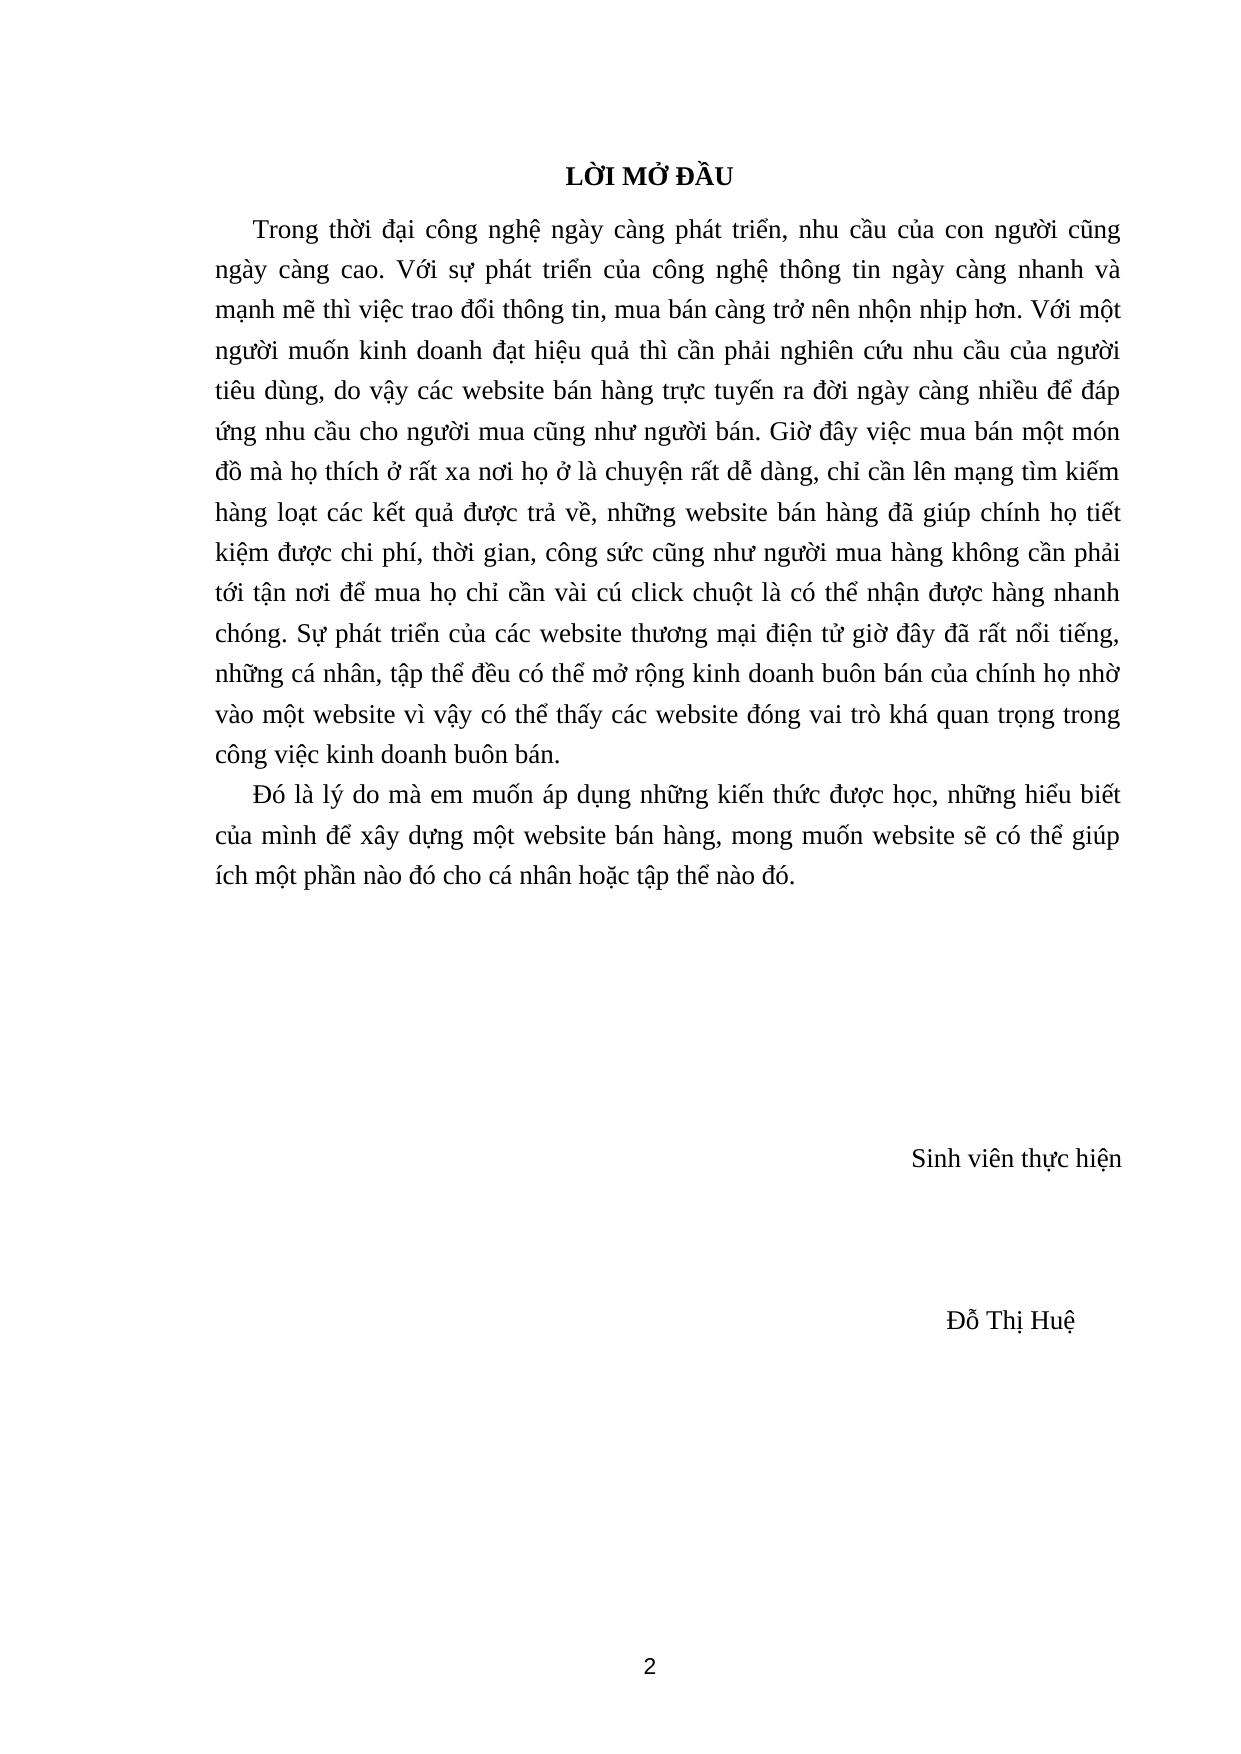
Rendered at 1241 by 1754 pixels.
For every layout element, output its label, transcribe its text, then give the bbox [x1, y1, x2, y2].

text Đỗ Thị Huệ [946, 1304, 1122, 1335]
subtitle LỜI MỞ ĐẦU [177, 160, 1122, 191]
text Đó là lý do mà em muốn áp dụng những kiến thức được học, những hiểu biết của mình để xây dựng một website bán hàng, mong muốn website sẽ có thể giúp ích một phần nào đó cho cá nhân hoặc tập thể nào đó. [215, 778, 1122, 891]
text Sinh viên thực hiện [215, 1142, 1122, 1173]
text Trong thời đại công nghệ ngày càng phát triển, nhu cầu của con người cũng ngày càng cao. Với sự phát triển của công nghệ thông tin ngày càng nhanh và mạnh mẽ thì việc trao đổi thông tin, mua bán càng trở nên nhộn nhịp hơn. Với một người muốn kinh doanh đạt hiệu quả thì cần phải nghiên cứu nhu cầu của người tiêu dùng, do vậy các website bán hàng trực tuyến ra đời ngày càng nhiều để đáp ứng nhu cầu cho người mua cũng như người bán. Giờ đây việc mua bán một món đồ mà họ thích ở rất xa nơi họ ở là chuyện rất dễ dàng, chỉ cần lên mạng tìm kiếm hàng loạt các kết quả được trả về, những website bán hàng đã giúp chính họ tiết kiệm được chi phí, thời gian, công sức cũng như người mua hàng không cần phải tới tận nơi để mua họ chỉ cần vài cú click chuột là có thể nhận được hàng nhanh chóng. Sự phát triển của các website thương mại điện tử giờ đây đã rất nổi tiếng, những cá nhân, tập thể đều có thể mở rộng kinh doanh buôn bán của chính họ nhờ vào một website vì vậy có thể thấy các website đóng vai trò khá quan trọng trong công việc kinh doanh buôn bán. [215, 213, 1122, 769]
